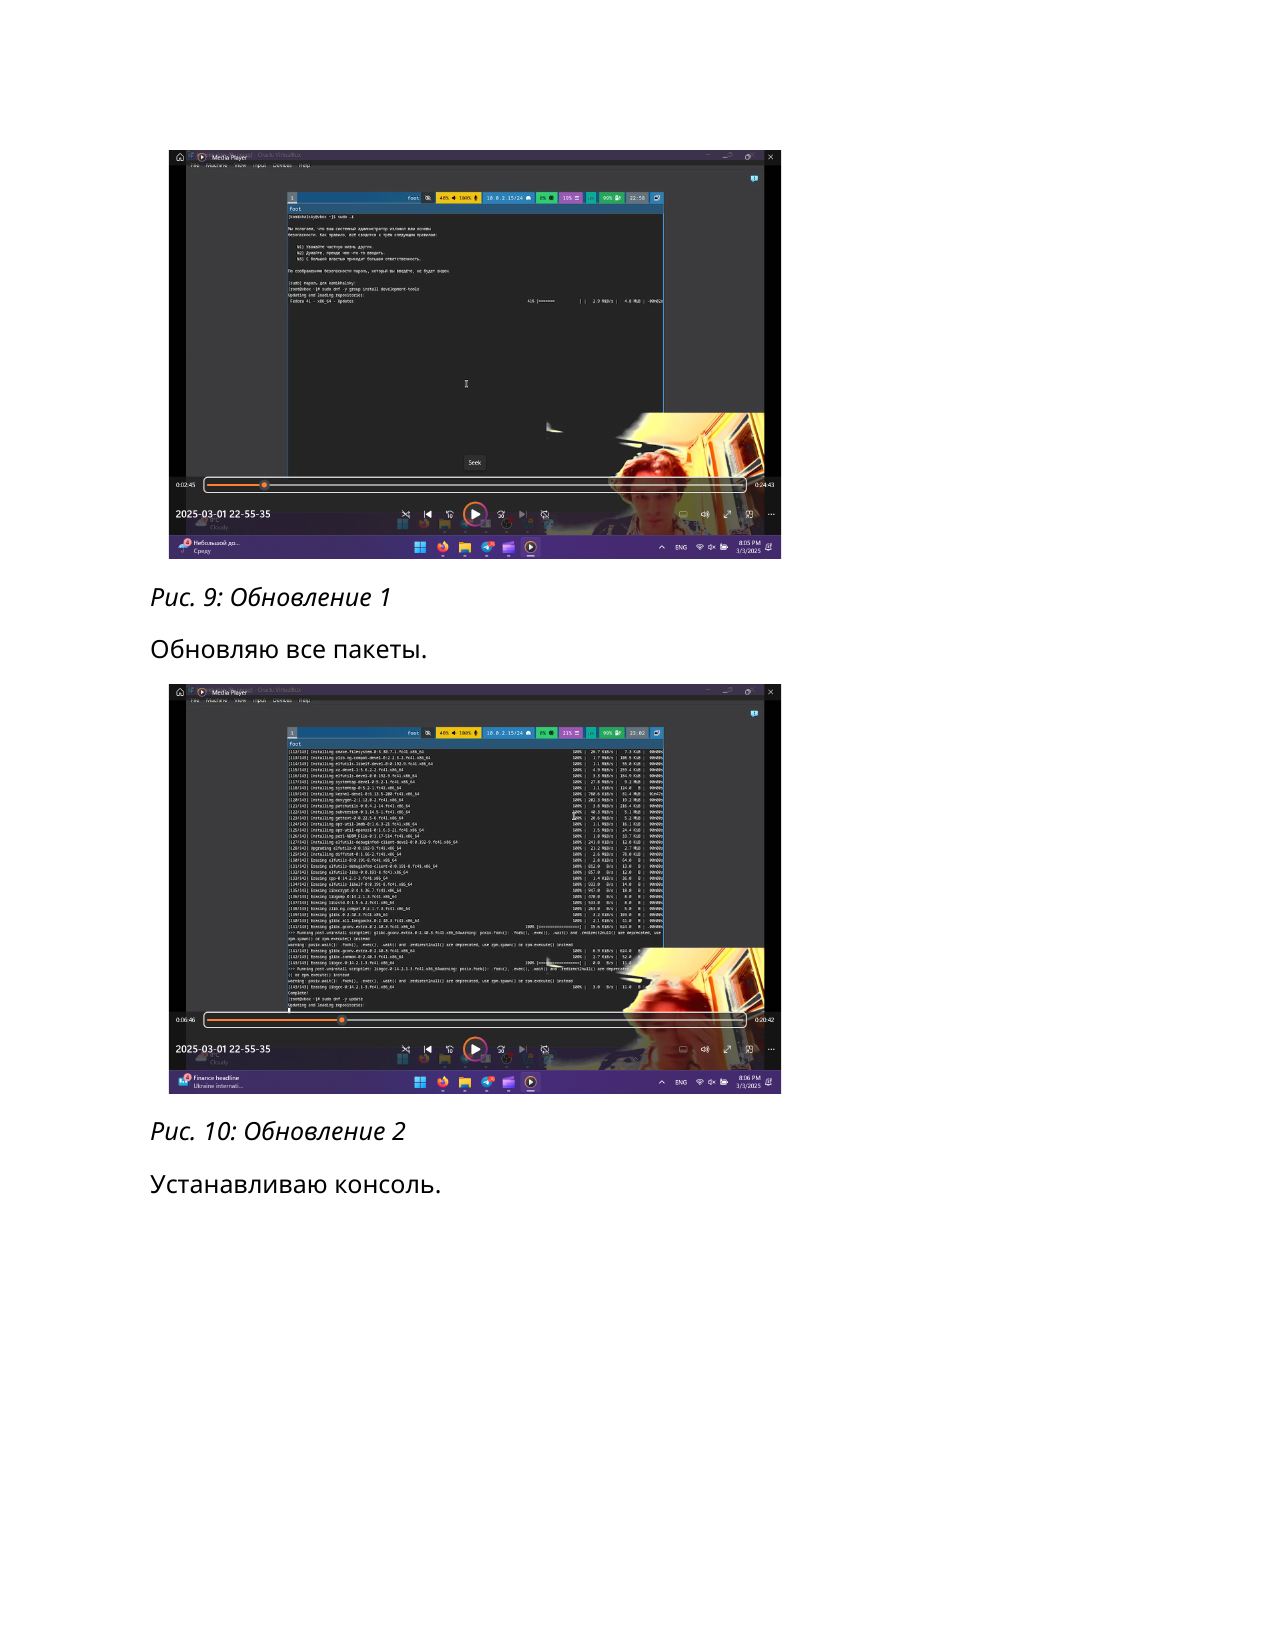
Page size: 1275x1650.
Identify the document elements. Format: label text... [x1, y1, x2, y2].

picture [168, 150, 782, 559]
text Обновляю все пакеты. [150, 632, 1125, 666]
picture [168, 684, 782, 1094]
text Рис. 9: Обновление 1 [150, 579, 1125, 613]
text Устанавливаю консоль. [150, 1167, 1125, 1201]
text Рис. 10: Обновление 2 [150, 1114, 1125, 1148]
